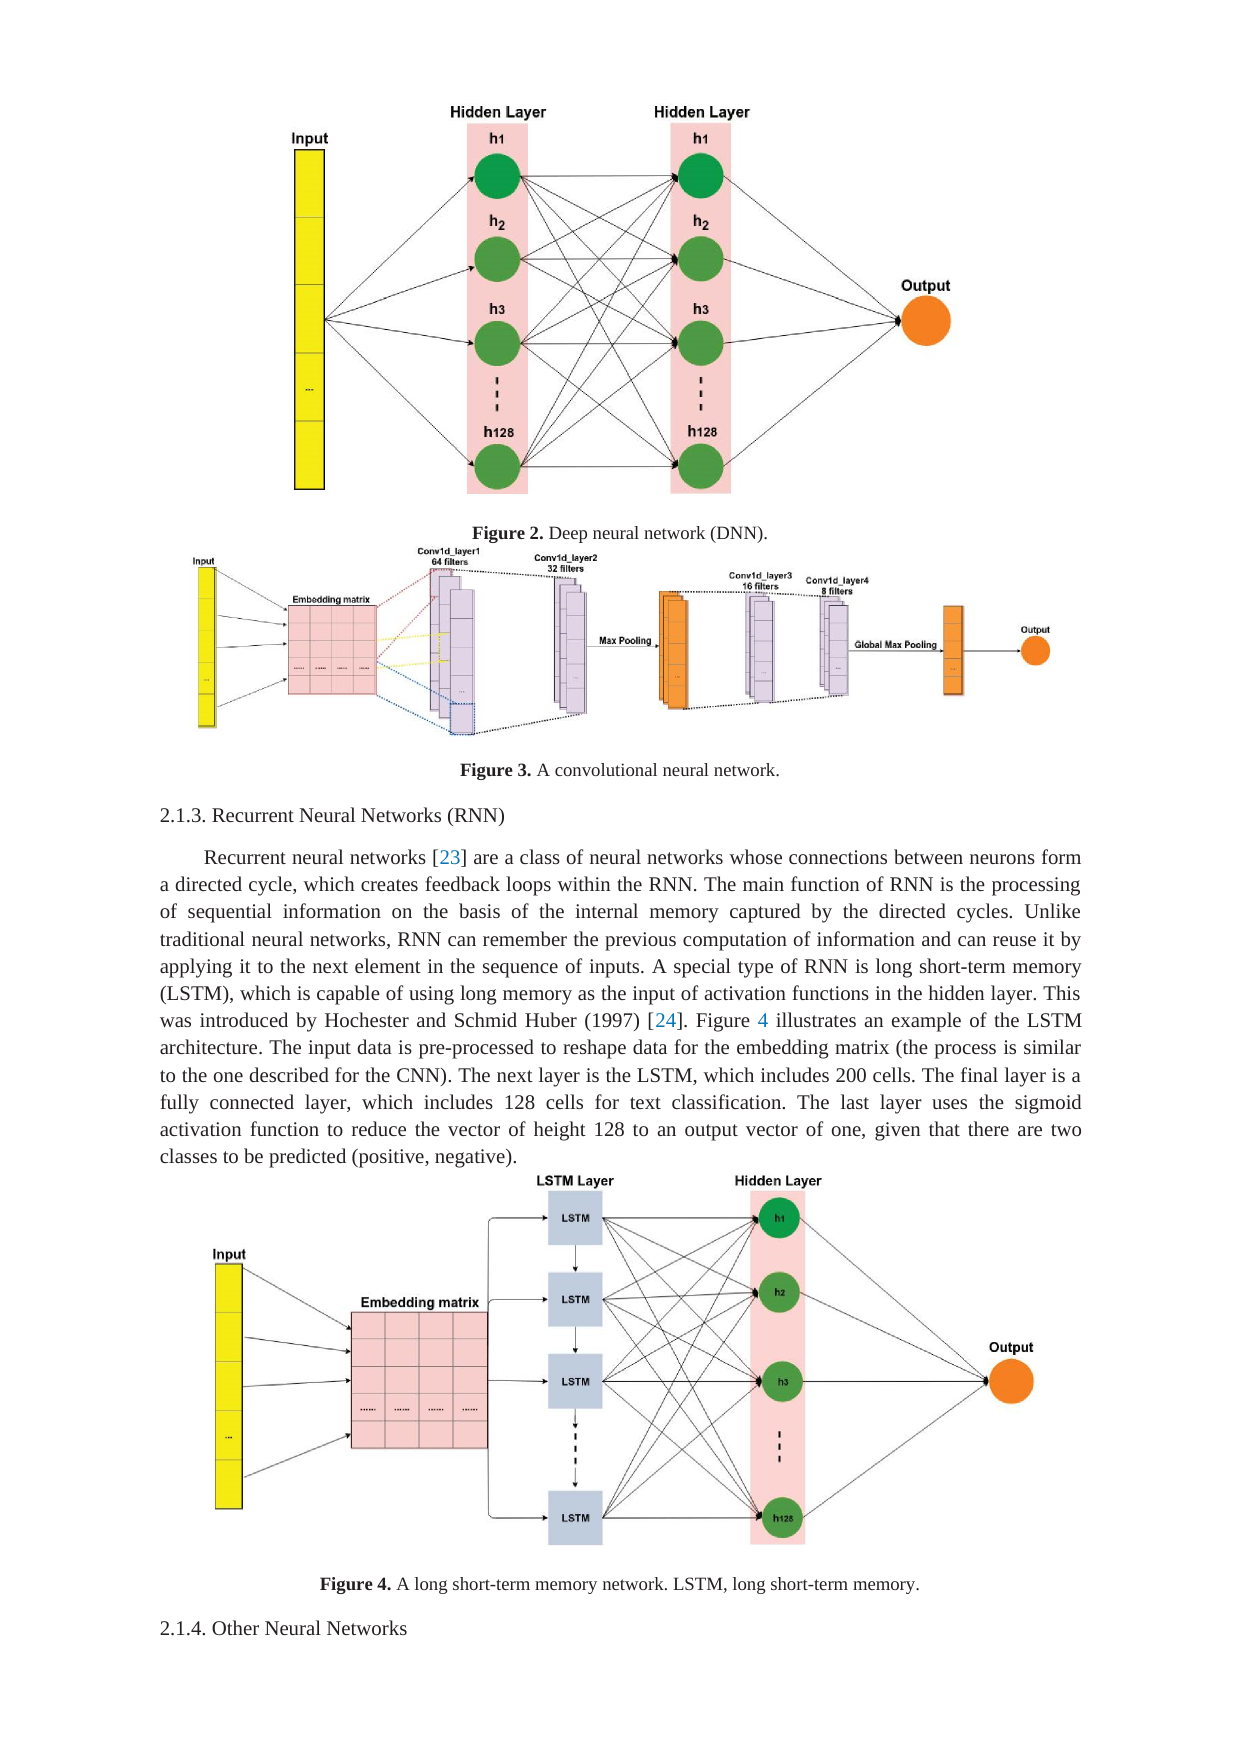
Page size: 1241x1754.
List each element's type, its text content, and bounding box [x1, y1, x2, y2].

text Figure 2. Deep neural network (DNN). [158, 522, 1082, 543]
text 2.1.4. Other Neural Networks [159, 1616, 1083, 1640]
text Figure 4. A long short-term memory network. LSTM, long short-term memory. [158, 1573, 1082, 1594]
picture [187, 545, 1053, 737]
text 2.1.3. Recurrent Neural Networks (RNN) [159, 803, 1083, 827]
picture [280, 103, 960, 494]
text Figure 3. A convolutional neural network. [158, 759, 1082, 781]
text Recurrent neural networks [23] are a class of neural networks whose connections between neurons form a directed cycle, which creates feedback loops within the RNN. The main function of RNN is the processing of sequential information on the basis of the internal memory captured by the directed cycles. Unlike traditional neural networks, RNN can remember the previous computation of information and can reuse it by applying it to the next element in the sequence of inputs. A special type of RNN is long short-term memory (LSTM), which is capable of using long memory as the input of activation functions in the hidden layer. This was introduced by Hochester and Schmid Huber (1997) [24]. Figure 4 illustrates an example of the LSTM architecture. The input data is pre-processed to reshape data for the embedding matrix (the process is similar to the one described for the CNN). The next layer is the LSTM, which includes 200 cells. The final layer is a fully connected layer, which includes 128 cells for text classification. The last layer uses the sigmoid activation function to reduce the vector of height 128 to an output vector of one, given that there are two classes to be predicted (positive, negative). [159, 845, 1083, 1168]
picture [202, 1172, 1038, 1546]
